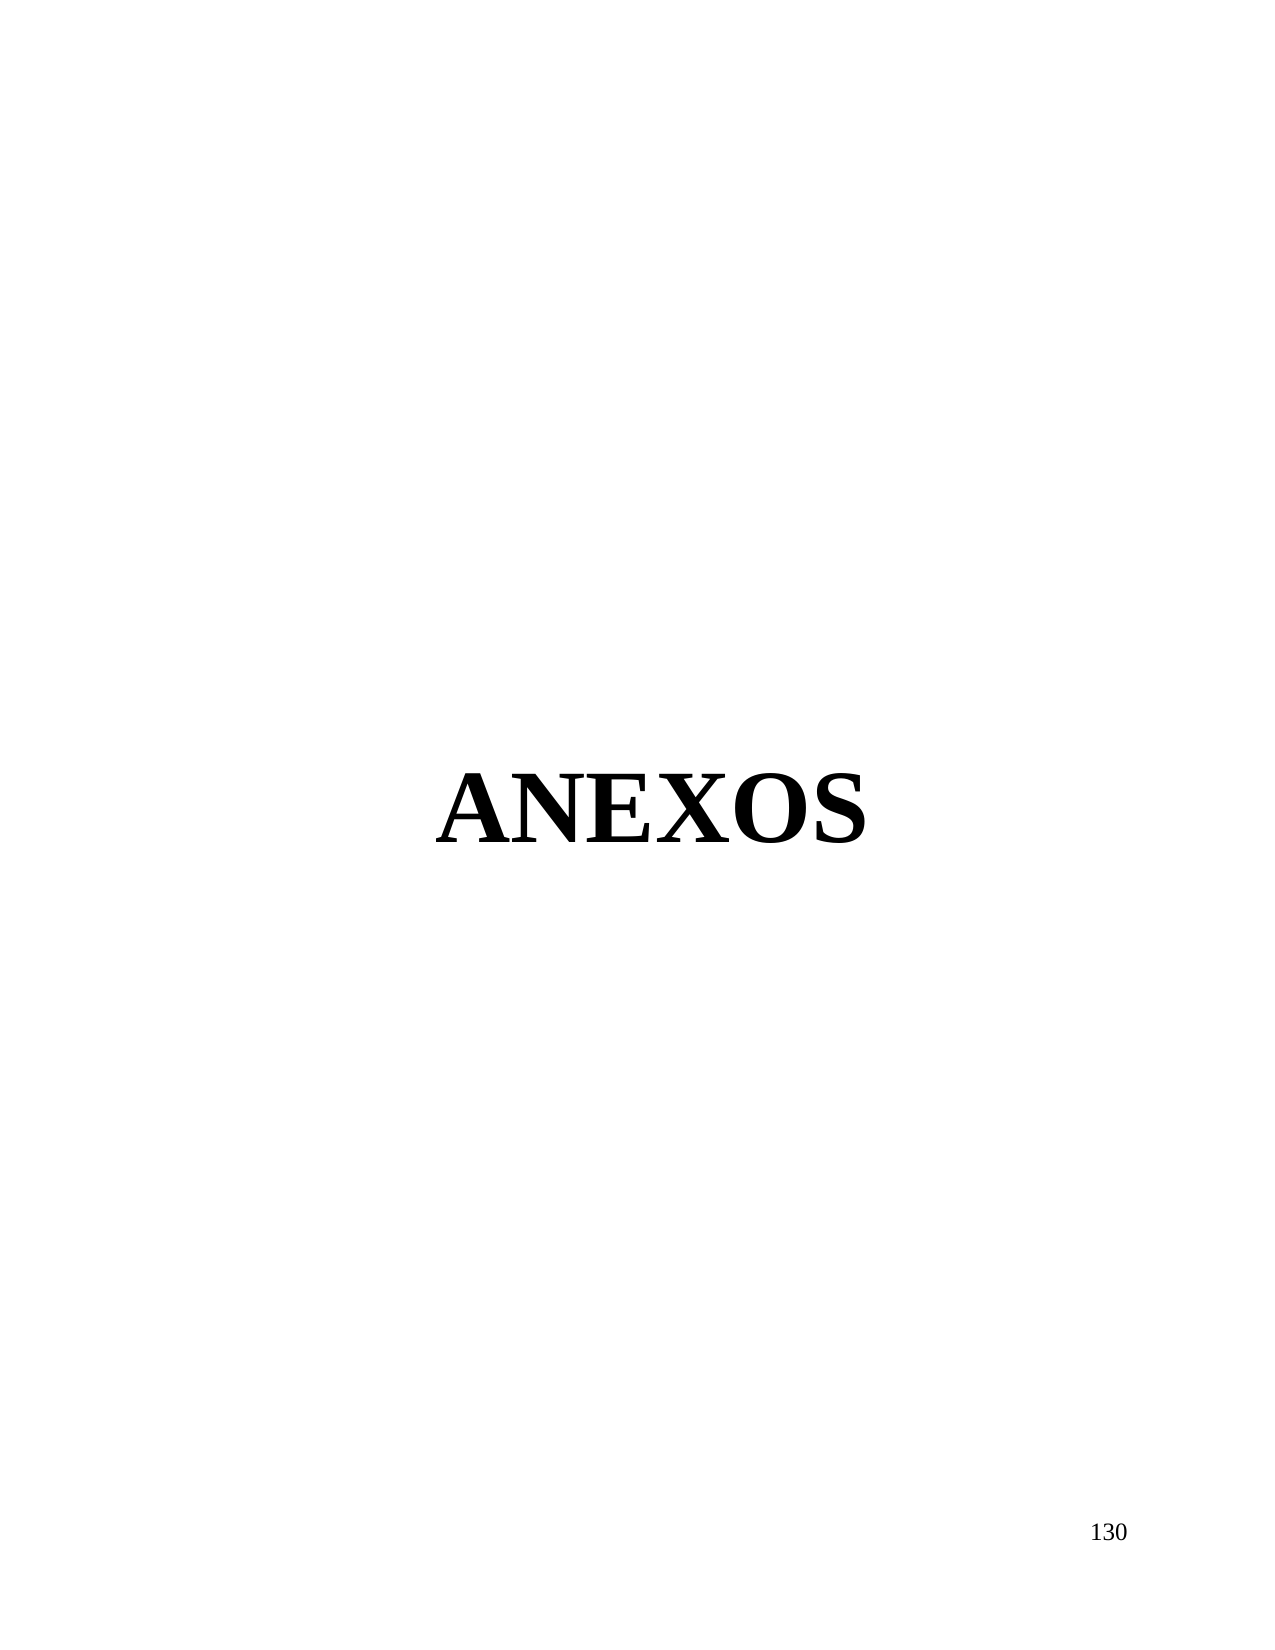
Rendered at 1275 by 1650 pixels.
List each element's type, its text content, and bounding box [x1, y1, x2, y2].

text ANEXOS [177, 746, 1127, 866]
